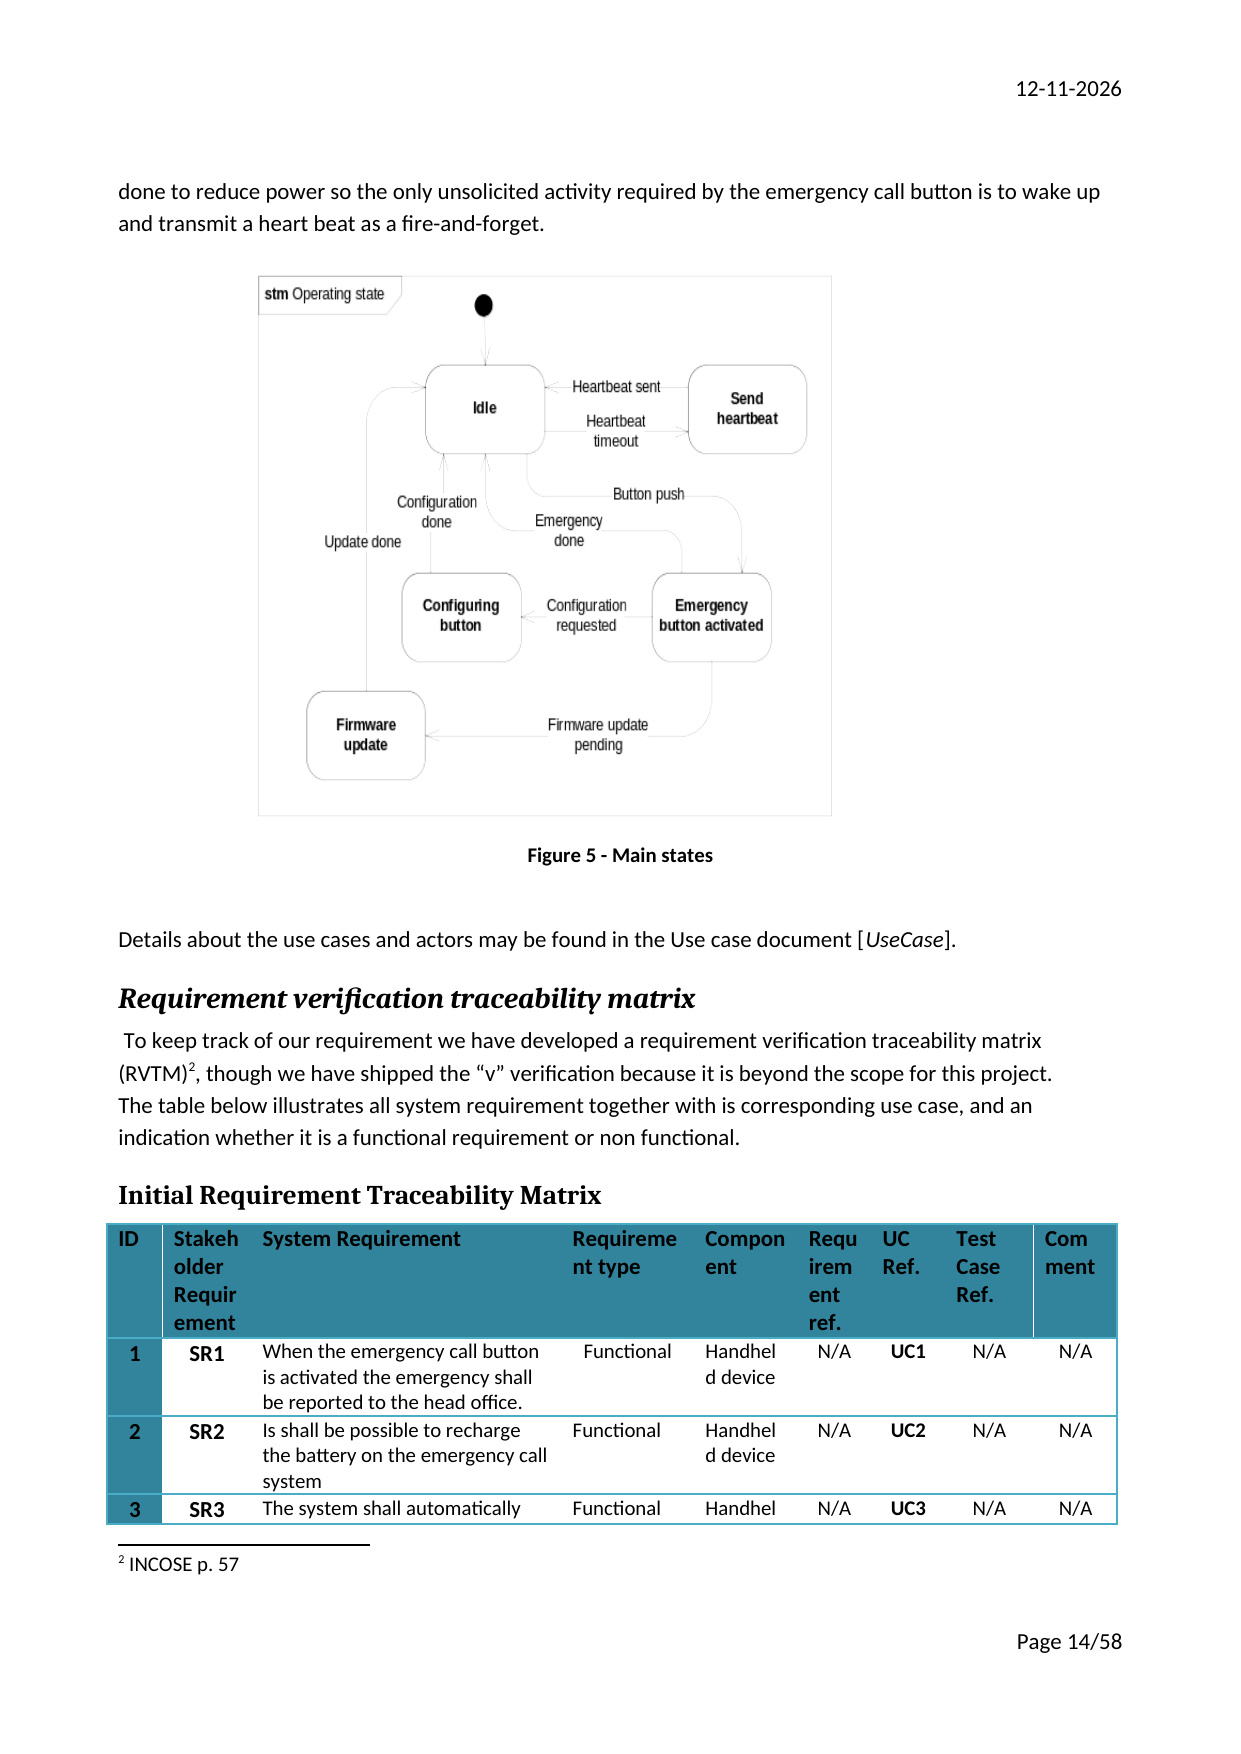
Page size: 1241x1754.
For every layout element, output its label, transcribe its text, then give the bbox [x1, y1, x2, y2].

table_header ID [108, 1225, 162, 1337]
text Figure 5 - Main states [118, 842, 1122, 868]
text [118, 177, 1122, 237]
table_header Comment [1034, 1225, 1116, 1337]
table_cell Is shall be possible to recharge the battery on the emergency call system [251, 1417, 561, 1493]
text To keep track of our requirement we have developed a requirement verification traceability matrix (RVTM), though we have shipped the “v” verification because it is beyond the scope for this project. [118, 1027, 1122, 1087]
table_cell SR2 [163, 1417, 251, 1493]
table_header System Requirement [251, 1225, 561, 1337]
table_cell N/A [797, 1339, 871, 1415]
table_cell UC2 [871, 1417, 945, 1493]
table_cell N/A [945, 1417, 1033, 1493]
table_cell When the emergency call button is activated the emergency shall be reported to the head office. [251, 1339, 561, 1415]
table_cell Functional [561, 1495, 694, 1523]
table_cell UC3 [871, 1495, 945, 1523]
table_cell SR1 [163, 1339, 251, 1415]
table_cell Handheld device [694, 1417, 797, 1493]
table_header Requirement type [561, 1225, 694, 1337]
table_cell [251, 1495, 561, 1523]
text The table below illustrates all system requirement together with is corresponding use case, and an indication whether it is a functional requirement or non functional. [118, 1091, 1122, 1151]
table_cell 1 [108, 1339, 162, 1415]
table_cell Handheld device [694, 1339, 797, 1415]
text Details about the use cases and actors may be found in the Use case document [UseCase]. [118, 925, 1122, 953]
table_header Test Case Ref. [945, 1225, 1033, 1337]
table_cell N/A [1034, 1417, 1116, 1493]
table_cell N/A [945, 1339, 1033, 1415]
table_cell Functional [561, 1417, 694, 1493]
table_cell Functional [561, 1339, 694, 1415]
table_cell Handheld device [694, 1495, 797, 1523]
subtitle Requirement verification traceability matrix [118, 982, 1122, 1015]
table_header Component [694, 1225, 797, 1337]
table_cell N/A [1034, 1339, 1116, 1415]
table_cell N/A [797, 1417, 871, 1493]
table_cell N/A [797, 1495, 871, 1523]
table_cell 3 [108, 1495, 162, 1523]
table_header UC Ref. [871, 1225, 945, 1337]
subtitle Initial Requirement Traceability Matrix [118, 1180, 1122, 1212]
table_cell SR3 [163, 1495, 251, 1523]
table_cell UC1 [871, 1339, 945, 1415]
table_cell N/A [1034, 1495, 1116, 1523]
table_cell 2 [108, 1417, 162, 1493]
table_header Requirement ref. [797, 1225, 871, 1337]
table_cell N/A [945, 1495, 1033, 1523]
table_header Stakeholder Requirement [163, 1225, 251, 1337]
